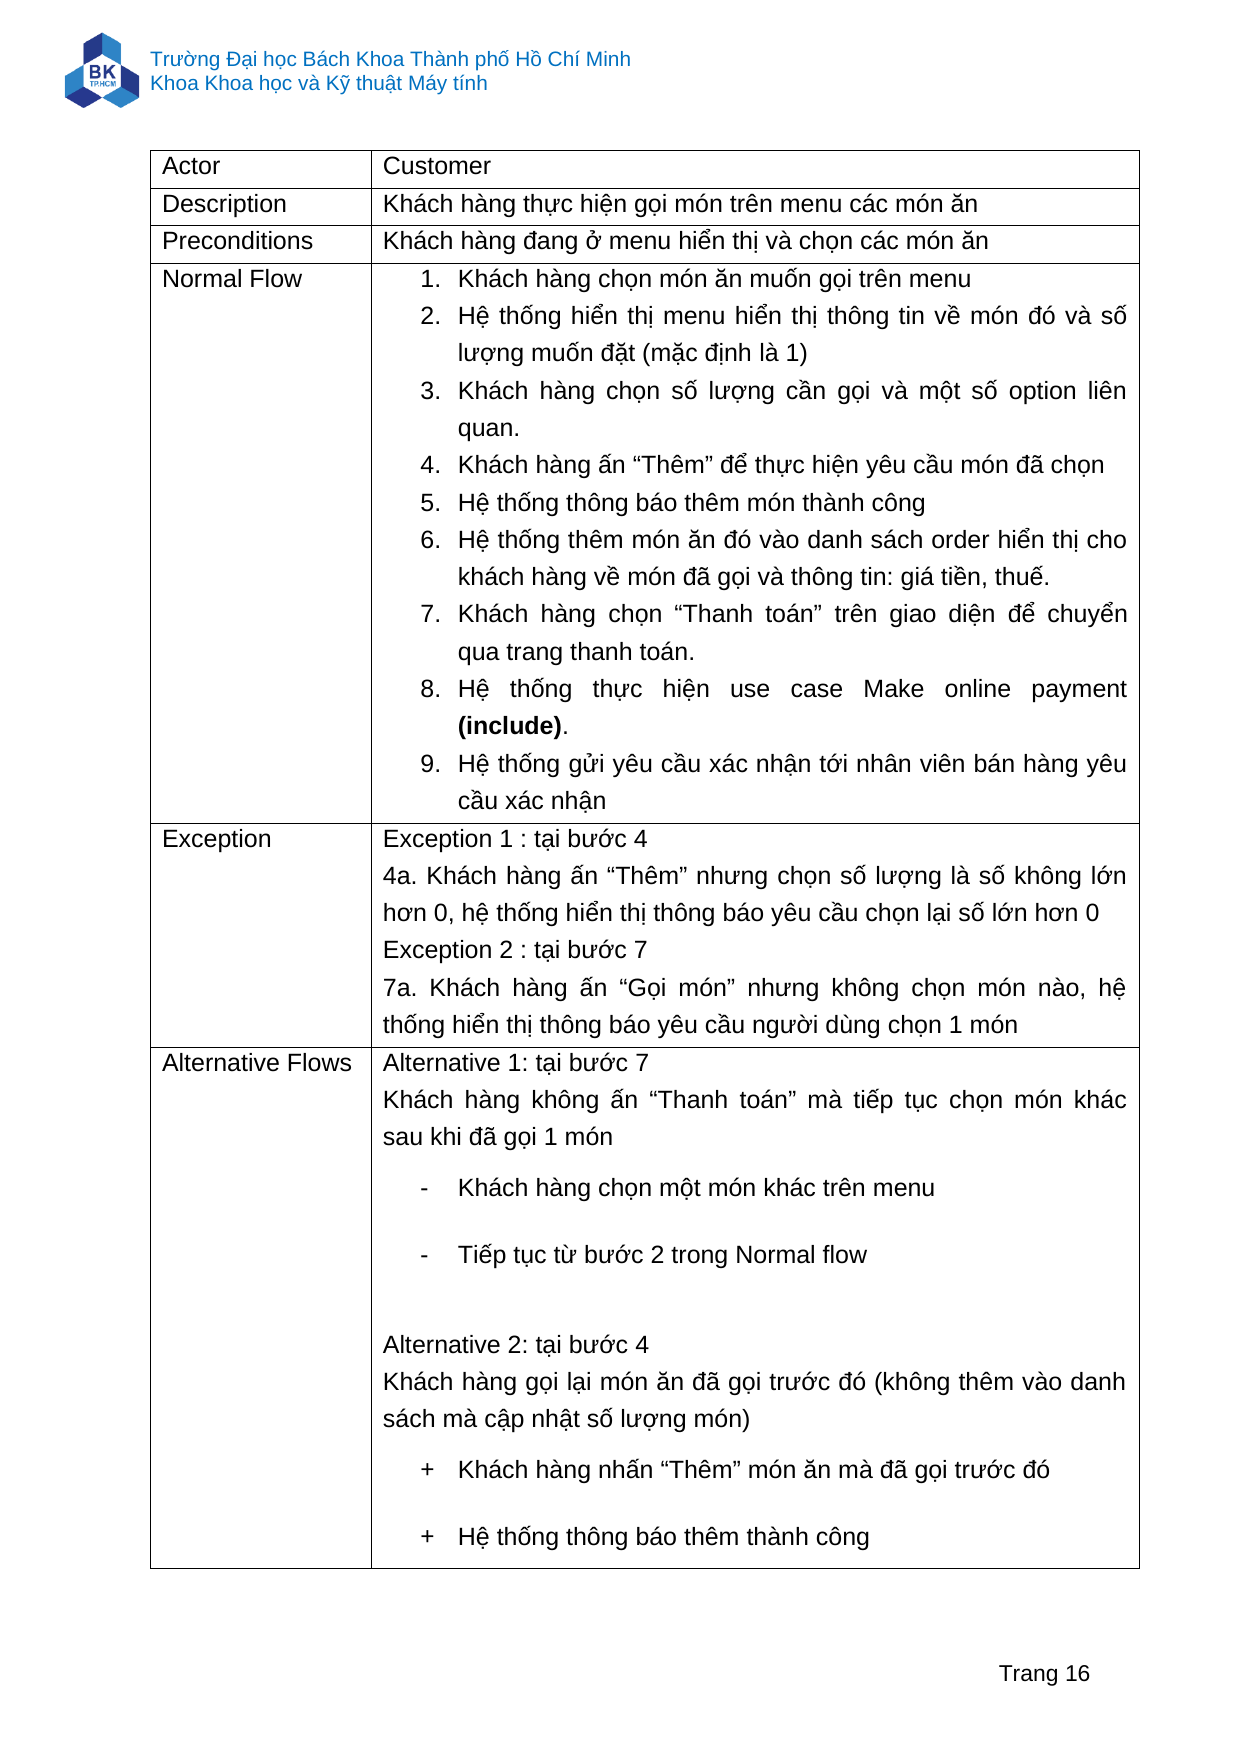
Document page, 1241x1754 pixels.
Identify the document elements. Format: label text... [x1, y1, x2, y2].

table_cell Actor [151, 151, 371, 188]
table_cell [372, 1048, 1139, 1567]
table_cell Alternative Flows [151, 1048, 371, 1567]
table_cell Exception 1 : tại bước 4 4a. Khách hàng ấn “Thêm” nhưng chọn số lượng là số không lớn hơn 0, hệ thống hiển thị thông báo yêu cầu chọn lại số lớn hơn 0 Exception 2 : tại bước 7 7a. Khách hàng ấn “Gọi món” nhưng không chọn món nào, hệ thống hiển thị thông báo yêu cầu người dùng chọn 1 món [372, 824, 1139, 1047]
table_cell Exception [151, 824, 371, 1047]
table_cell Khách hàng chọn món ăn muốn gọi trên menu Hệ thống hiển thị menu hiển thị thông tin về món đó và số lượng muốn đặt (mặc định là 1) Khách hàng chọn số lượng cần gọi và một số option liên quan. Khách hàng ấn “Thêm” để thực hiện yêu cầu món đã chọn Hệ thống thông báo thêm món thành công Hệ thống thêm món ăn đó vào danh sách order hiển thị cho khách hàng về món đã gọi và thông tin: giá tiền, thuế. Khách hàng chọn “Thanh toán” trên giao diện để chuyển qua trang thanh toán. Hệ thống thực hiện use case Make online payment (include). Hệ thống gửi yêu cầu xác nhận tới nhân viên bán hàng yêu cầu xác nhận [372, 264, 1139, 822]
table_cell Khách hàng đang ở menu hiển thị và chọn các món ăn [372, 226, 1139, 263]
table_cell Normal Flow [151, 264, 371, 822]
table_cell Khách hàng thực hiện gọi món trên menu các món ăn [372, 189, 1139, 225]
picture [44, 29, 149, 110]
table_cell Preconditions [151, 226, 371, 263]
table_cell Customer [372, 151, 1139, 188]
table_cell Description [151, 189, 371, 225]
